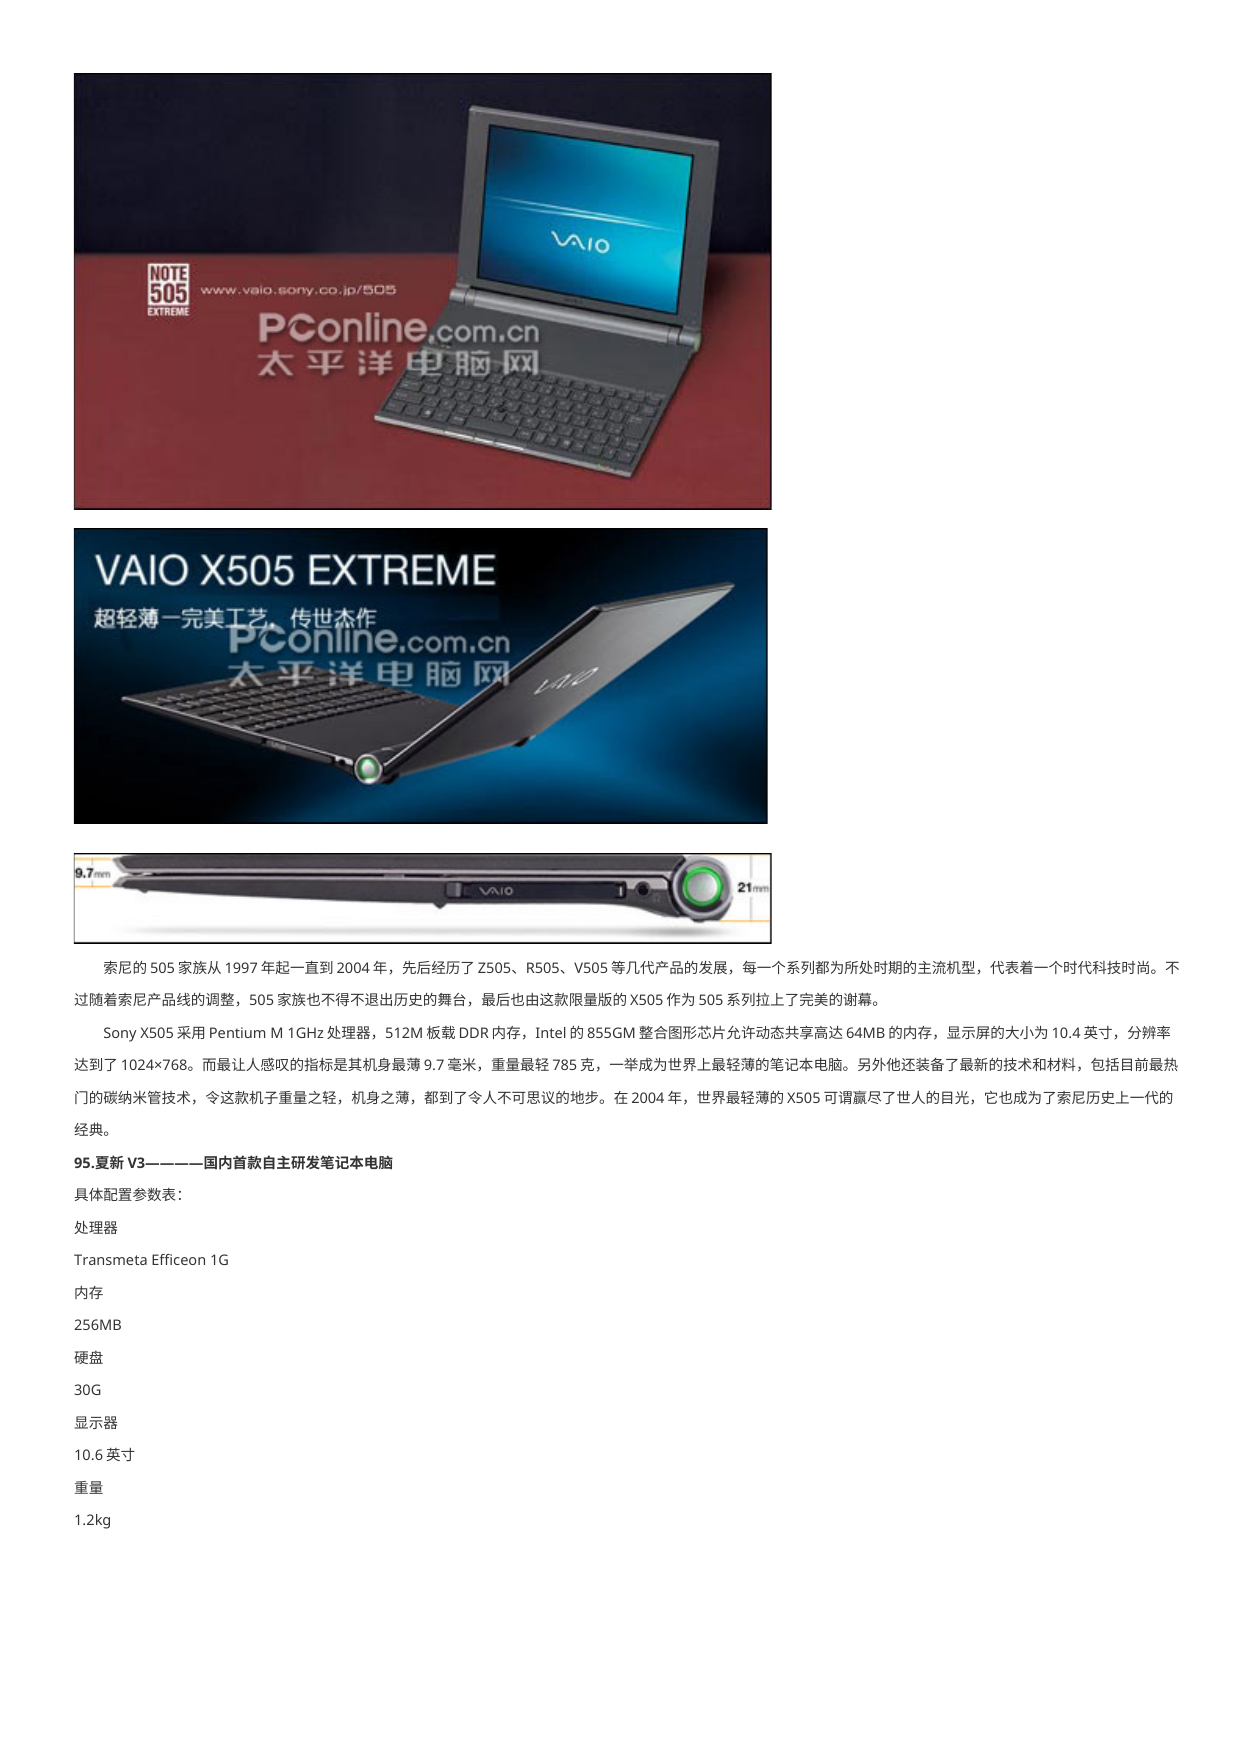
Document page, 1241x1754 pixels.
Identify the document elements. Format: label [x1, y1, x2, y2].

picture [73, 73, 772, 510]
picture [73, 853, 772, 944]
picture [73, 528, 768, 824]
text [74, 73, 1181, 1536]
